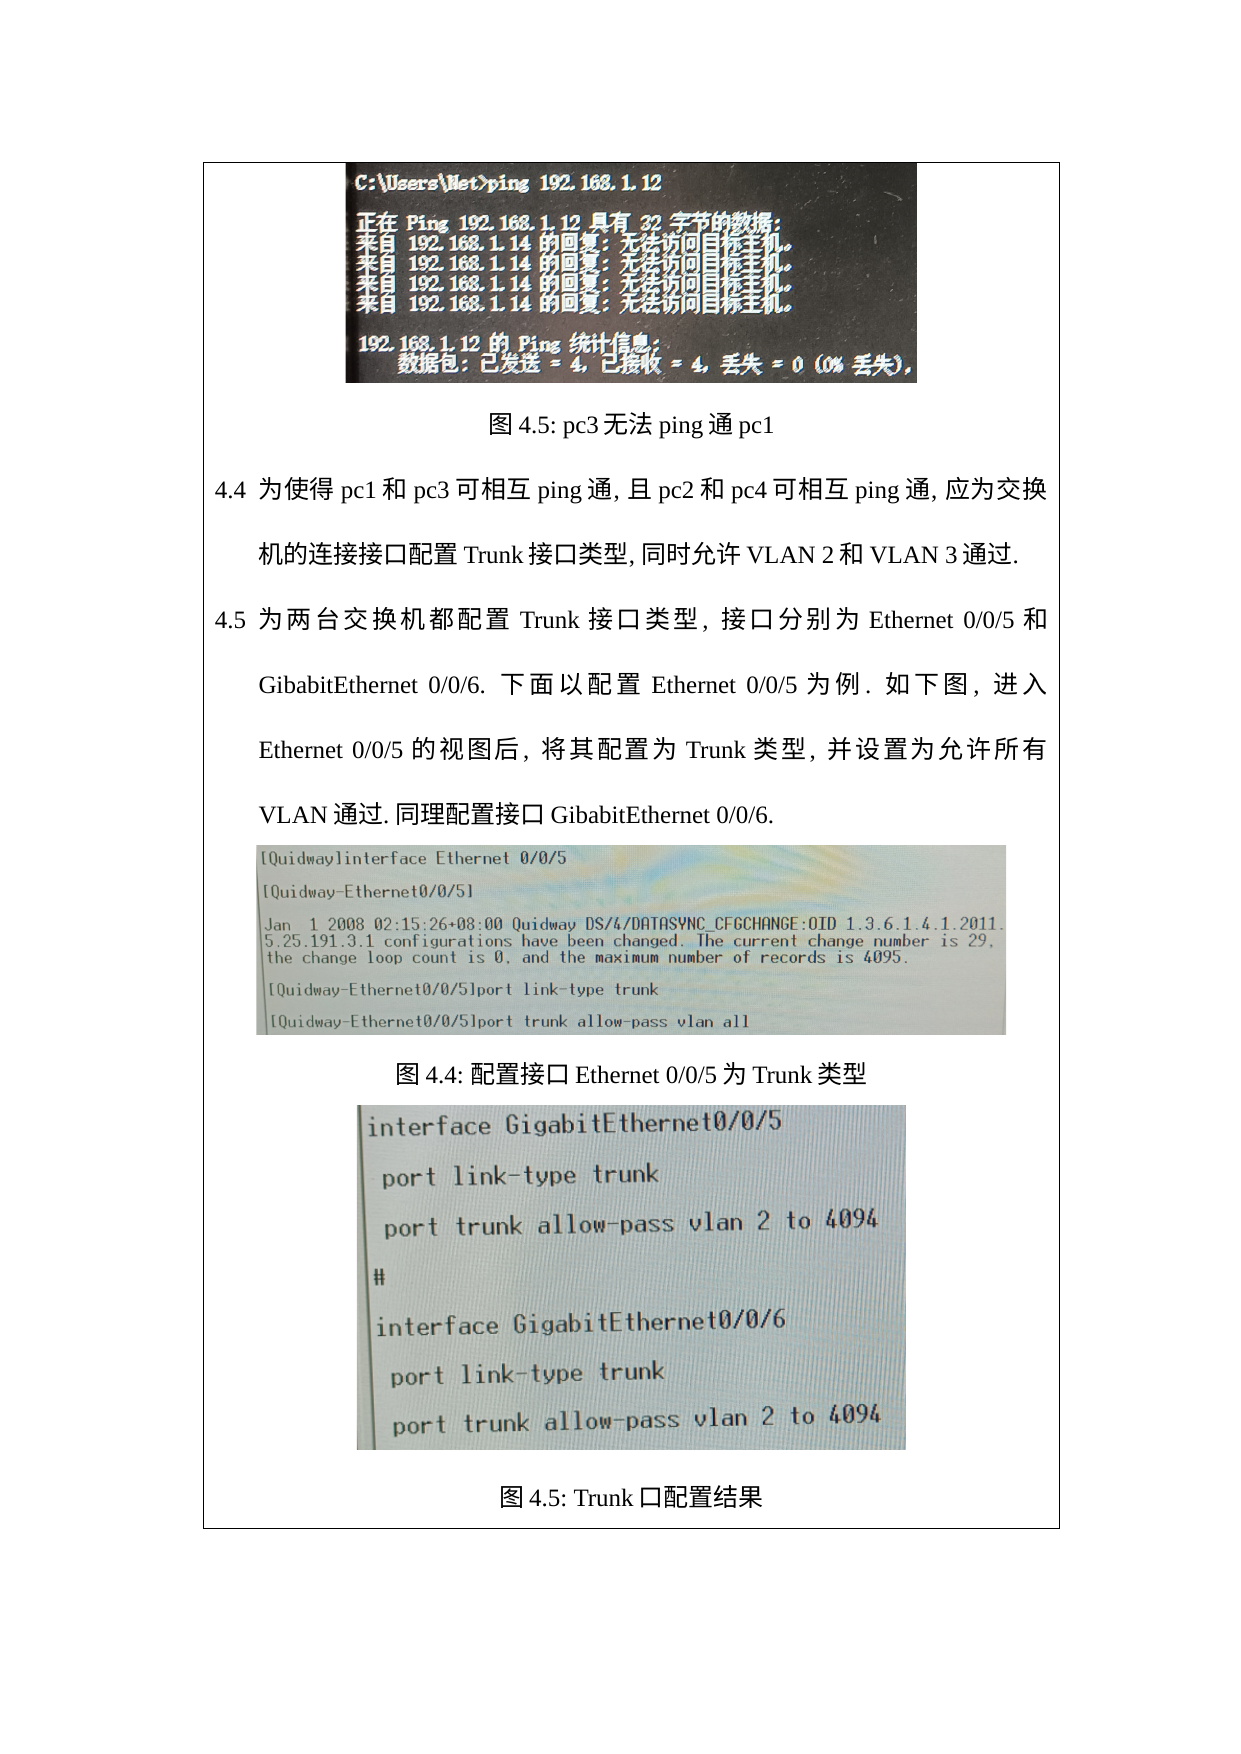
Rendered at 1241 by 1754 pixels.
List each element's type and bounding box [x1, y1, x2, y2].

picture [356, 1105, 906, 1450]
table_cell [204, 163, 1059, 1528]
picture [345, 163, 917, 383]
picture [256, 845, 1007, 1035]
